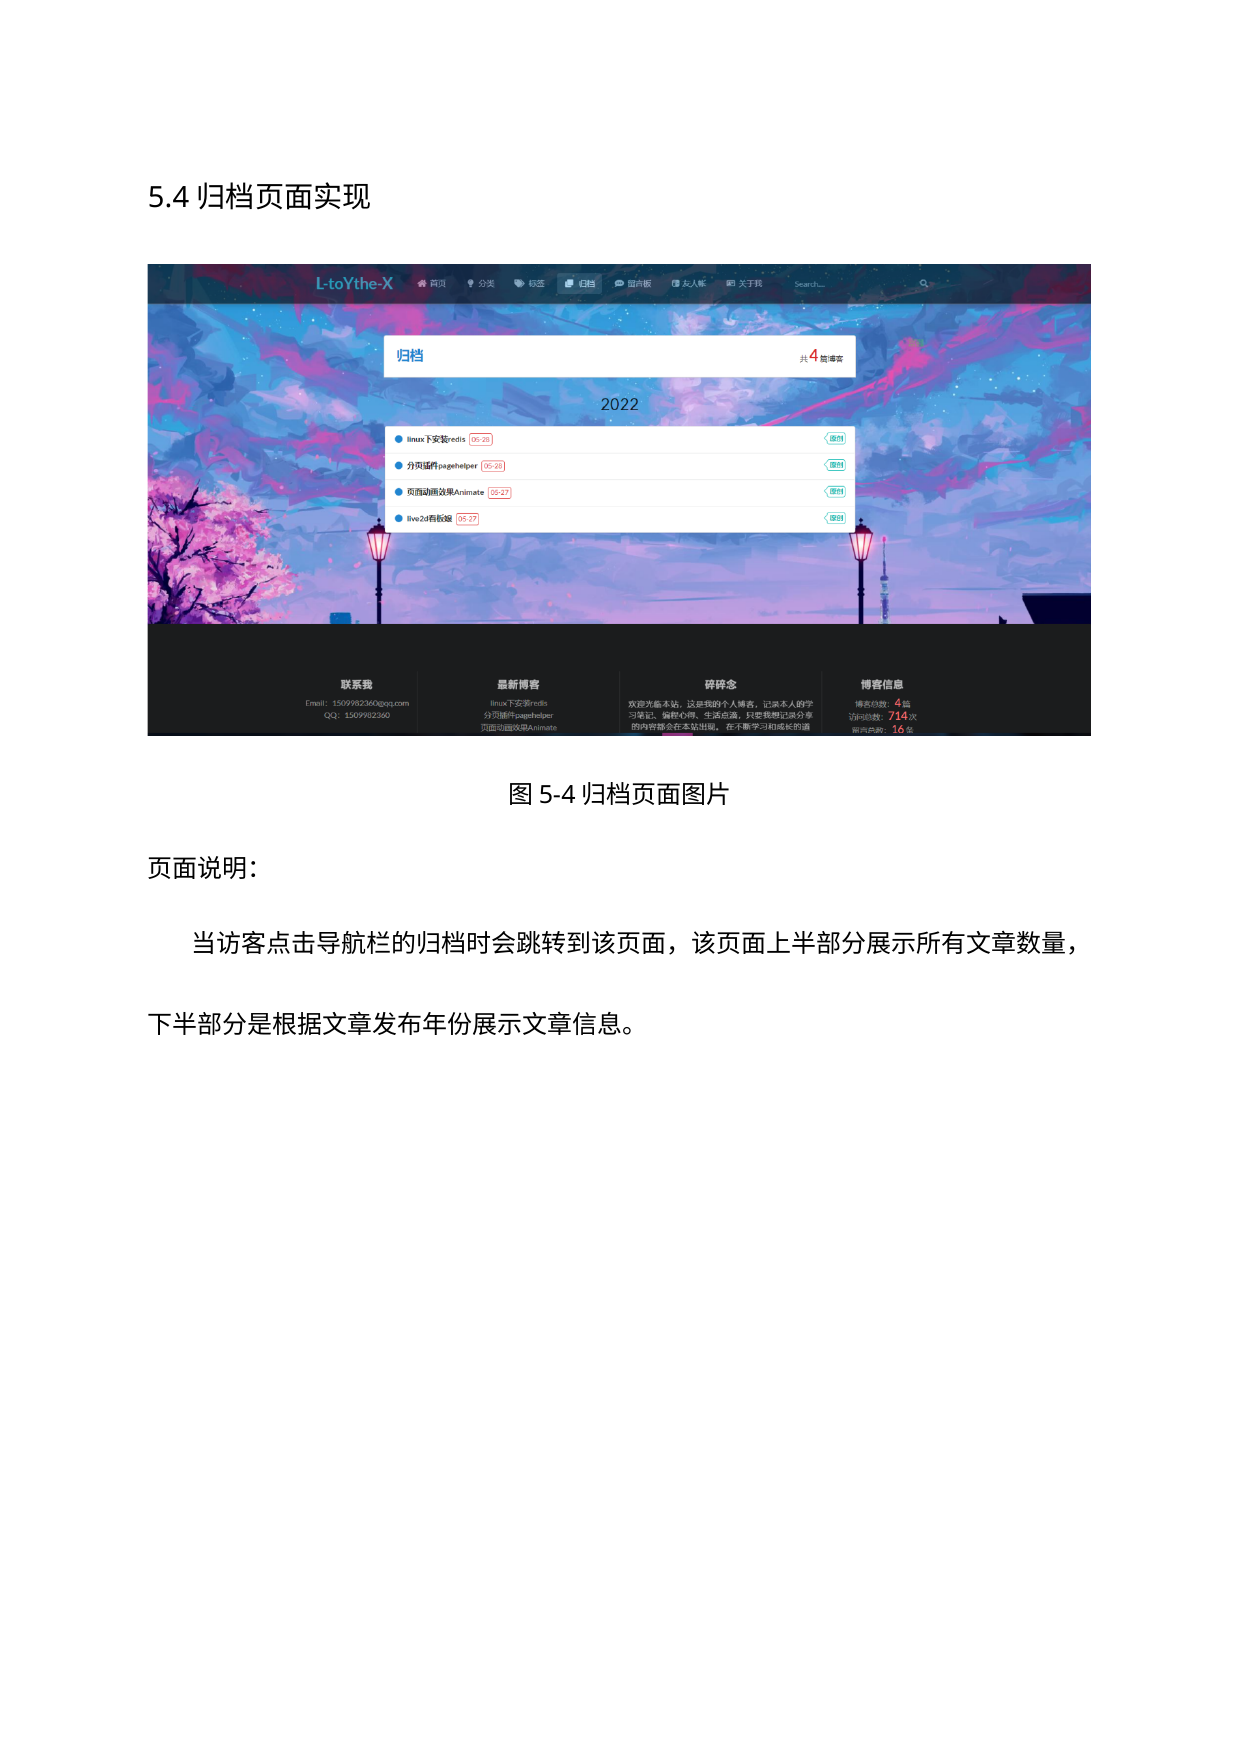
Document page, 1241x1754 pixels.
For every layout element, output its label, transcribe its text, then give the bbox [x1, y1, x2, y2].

text 图5-4 归档页面图片 [148, 761, 1092, 826]
text 页面说明： [148, 834, 1092, 899]
picture [147, 264, 1091, 736]
text 当访客点击导航栏的归档时会跳转到该页面，该页面上半部分展示所有文章数量，下半部分是根据文章发布年份展示文章信息。 [148, 909, 1092, 1055]
subtitle 5.4 归档页面实现 [148, 162, 1092, 227]
